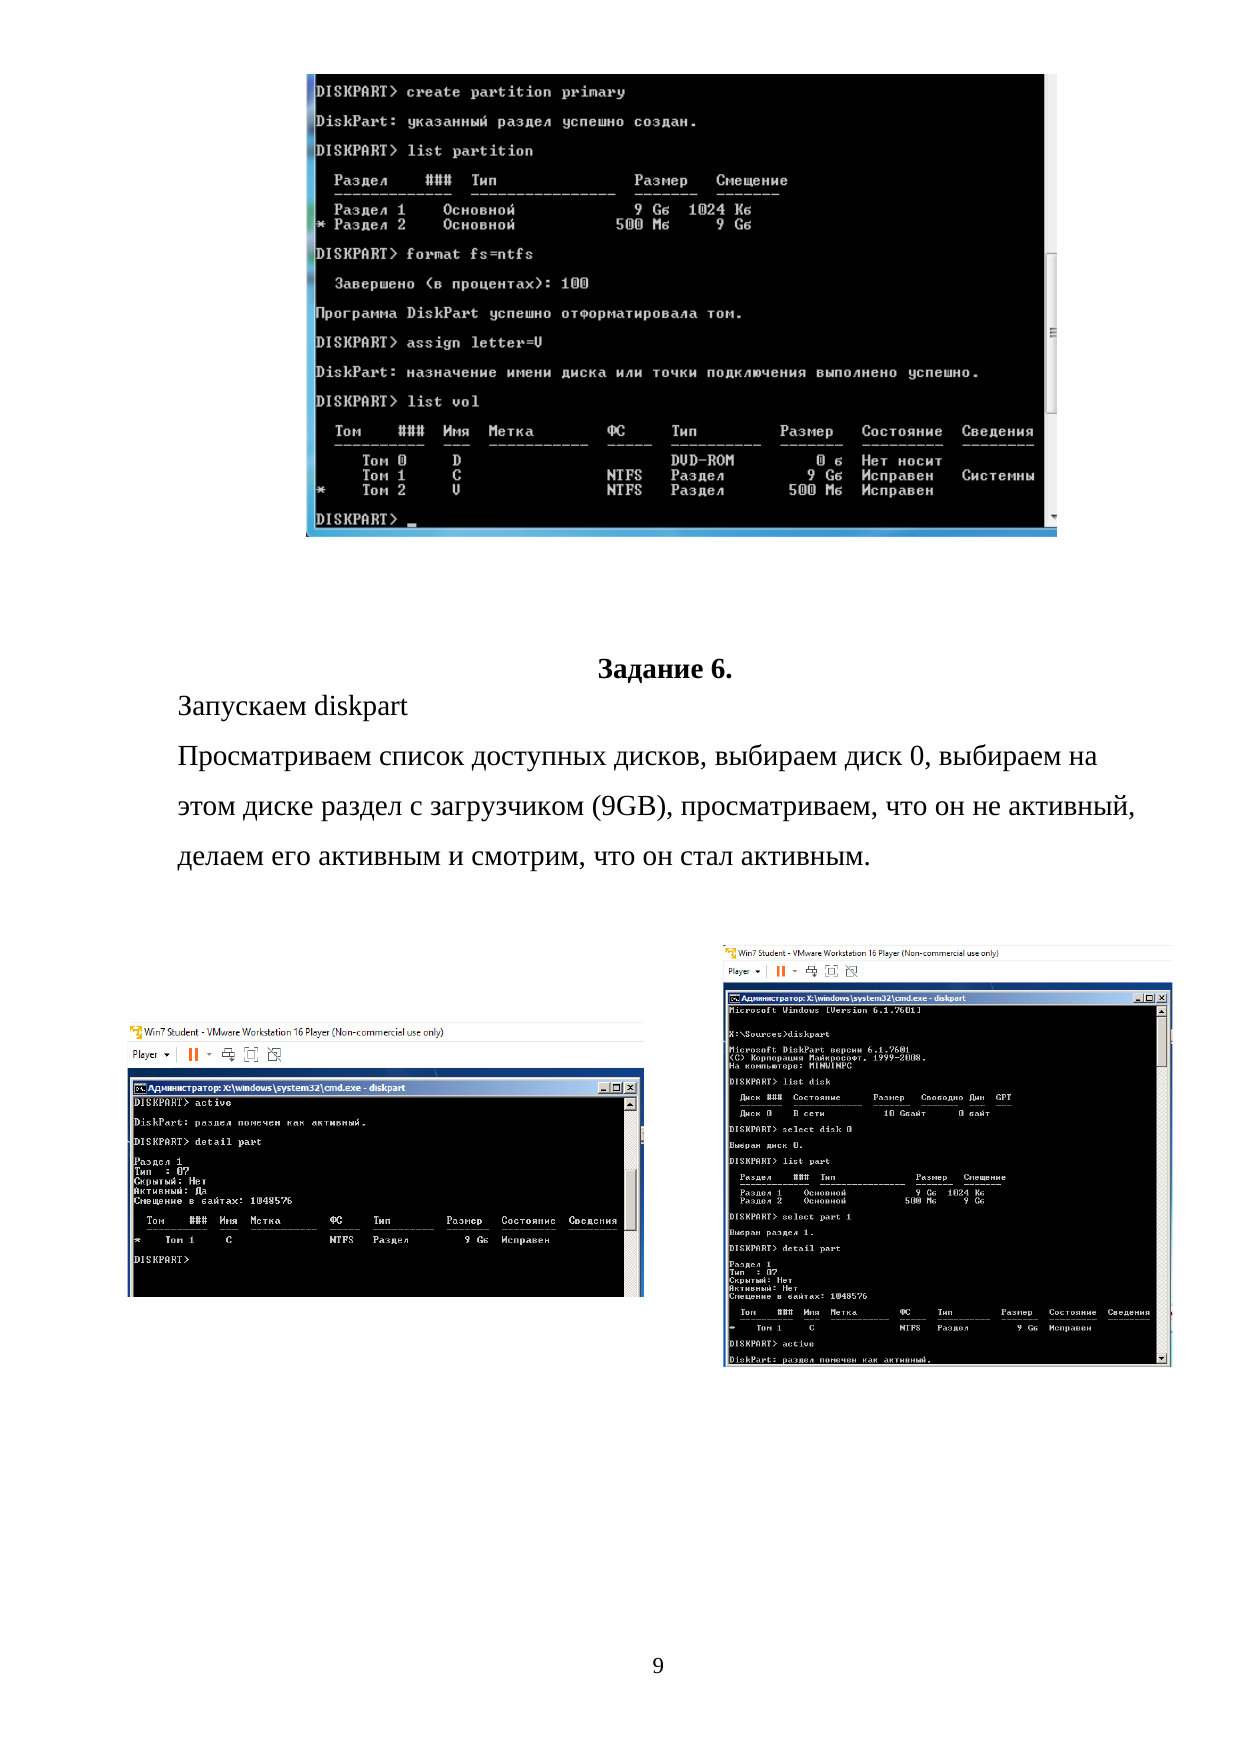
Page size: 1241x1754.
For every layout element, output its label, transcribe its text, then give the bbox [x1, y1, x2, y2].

picture [723, 945, 1173, 1367]
picture [127, 1022, 644, 1297]
picture [306, 74, 1057, 537]
subtitle Задание 6. [230, 651, 1100, 685]
text Запускаем diskpart [135, 688, 450, 721]
text делаем его активным и смотрим, что он стал активным. [177, 839, 1236, 872]
text Просматриваем список доступных дисков, выбираем диск 0, выбираем на этом диске раздел с загрузчиком (9GB), просматриваем, что он не активный, [177, 738, 1153, 822]
